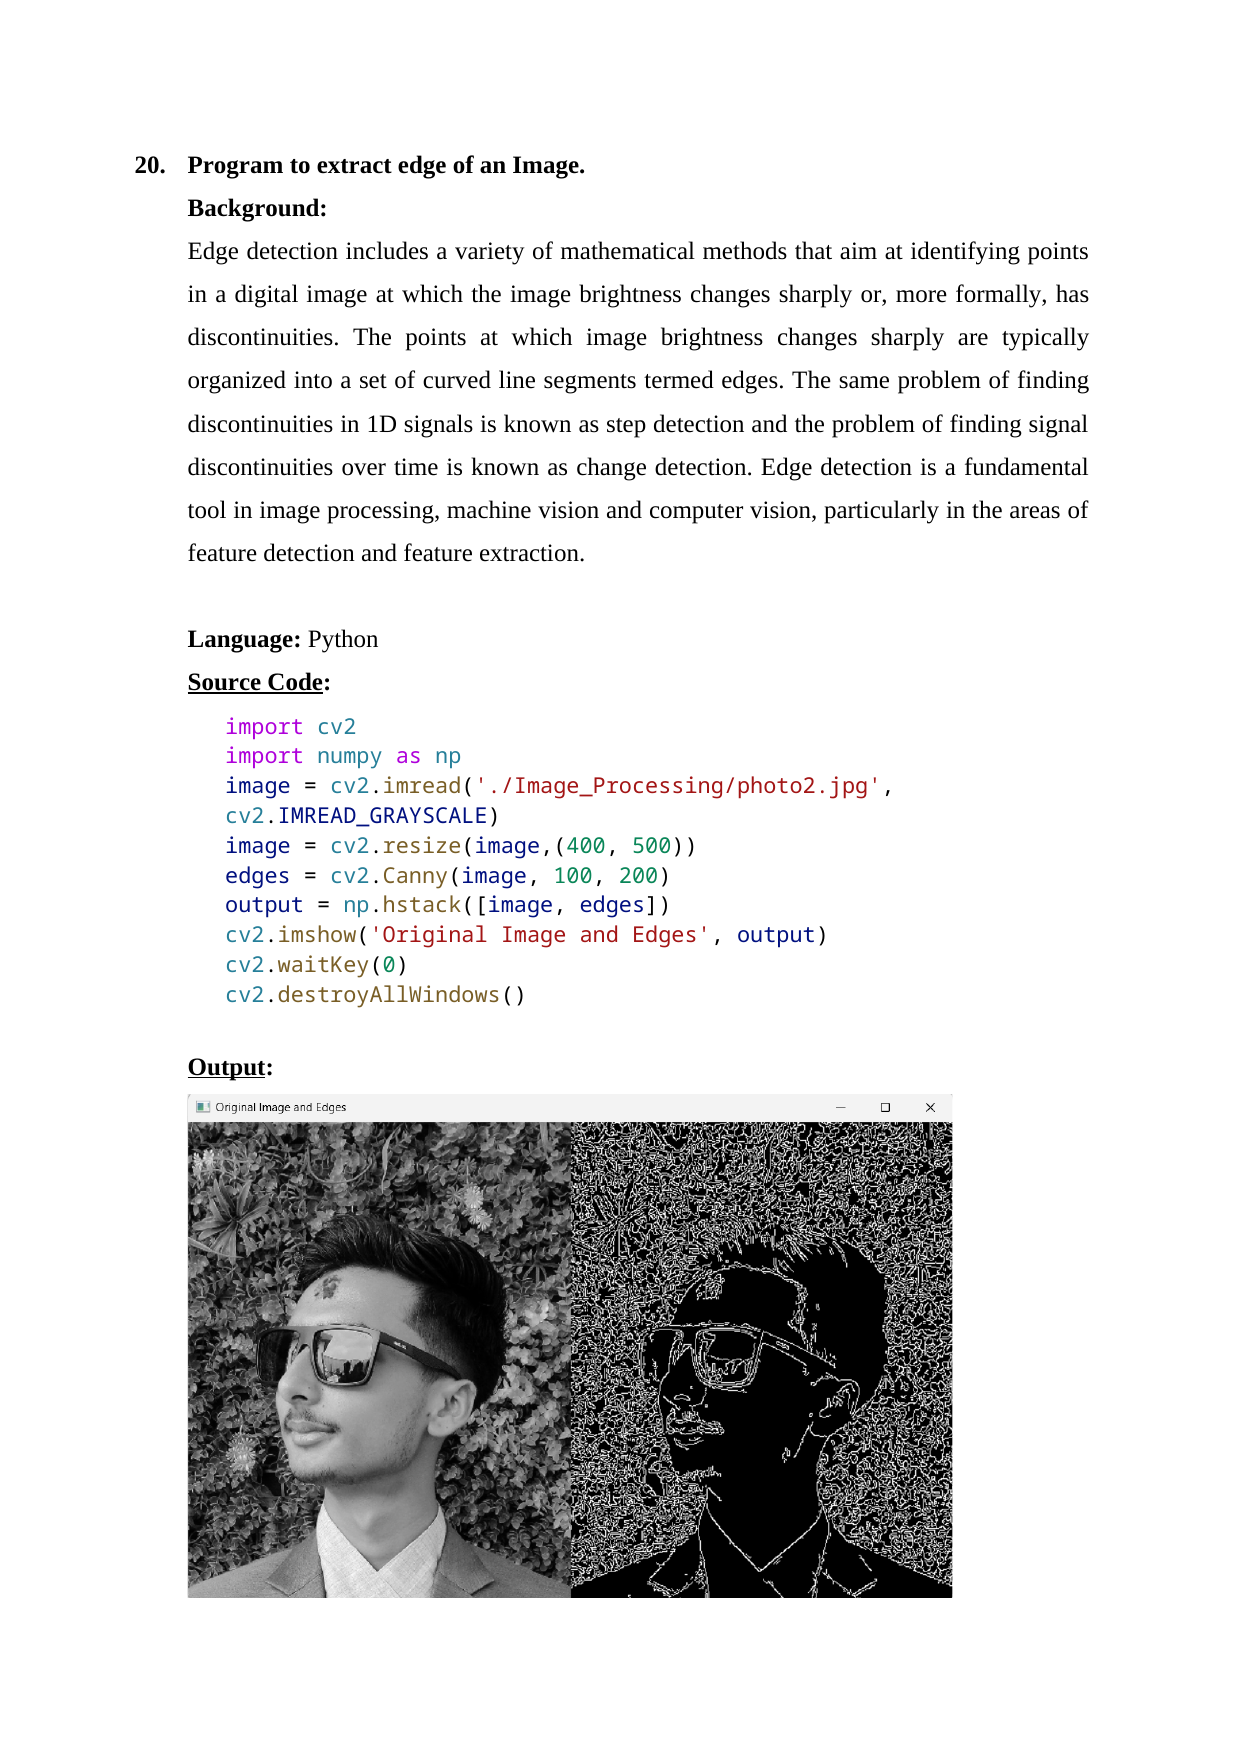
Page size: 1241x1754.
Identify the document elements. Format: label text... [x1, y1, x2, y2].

text edges = cv2.Canny(image, 100, 200) [225, 859, 1090, 889]
text import cv2 [225, 711, 1090, 740]
text output = np.hstack([image, edges]) [225, 889, 1090, 919]
picture [187, 1094, 953, 1598]
list Edge detection includes a variety of mathematical methods that aim at identifying points in a digital image at which the image brightness changes sharply or, more formally, has discontinuities. The points at which image brightness changes sharply are typically organized into a set of curved line segments termed edges. The same problem of finding discontinuities in 1D signals is known as step detection and the problem of finding signal discontinuities over time is known as change detection. Edge detection is a fundamental tool in image processing, machine vision and computer vision, particularly in the areas of feature detection and feature extraction. [187, 236, 1090, 567]
list Language: Python [187, 624, 1090, 653]
list Program to extract edge of an Image. [150, 150, 1090, 179]
text import numpy as np [225, 740, 1090, 770]
list Output: [187, 1052, 1090, 1080]
list Background: [187, 193, 1090, 222]
list Source Code: [187, 667, 1090, 696]
text cv2.imshow('Original Image and Edges', output) [225, 919, 1090, 949]
text cv2.destroyAllWindows() [225, 979, 1090, 1008]
text cv2.waitKey(0) [225, 949, 1090, 979]
text image = cv2.resize(image,(400, 500)) [225, 830, 1090, 859]
text image = cv2.imread('./Image_Processing/photo2.jpg', cv2.IMREAD_GRAYSCALE) [225, 770, 1090, 830]
